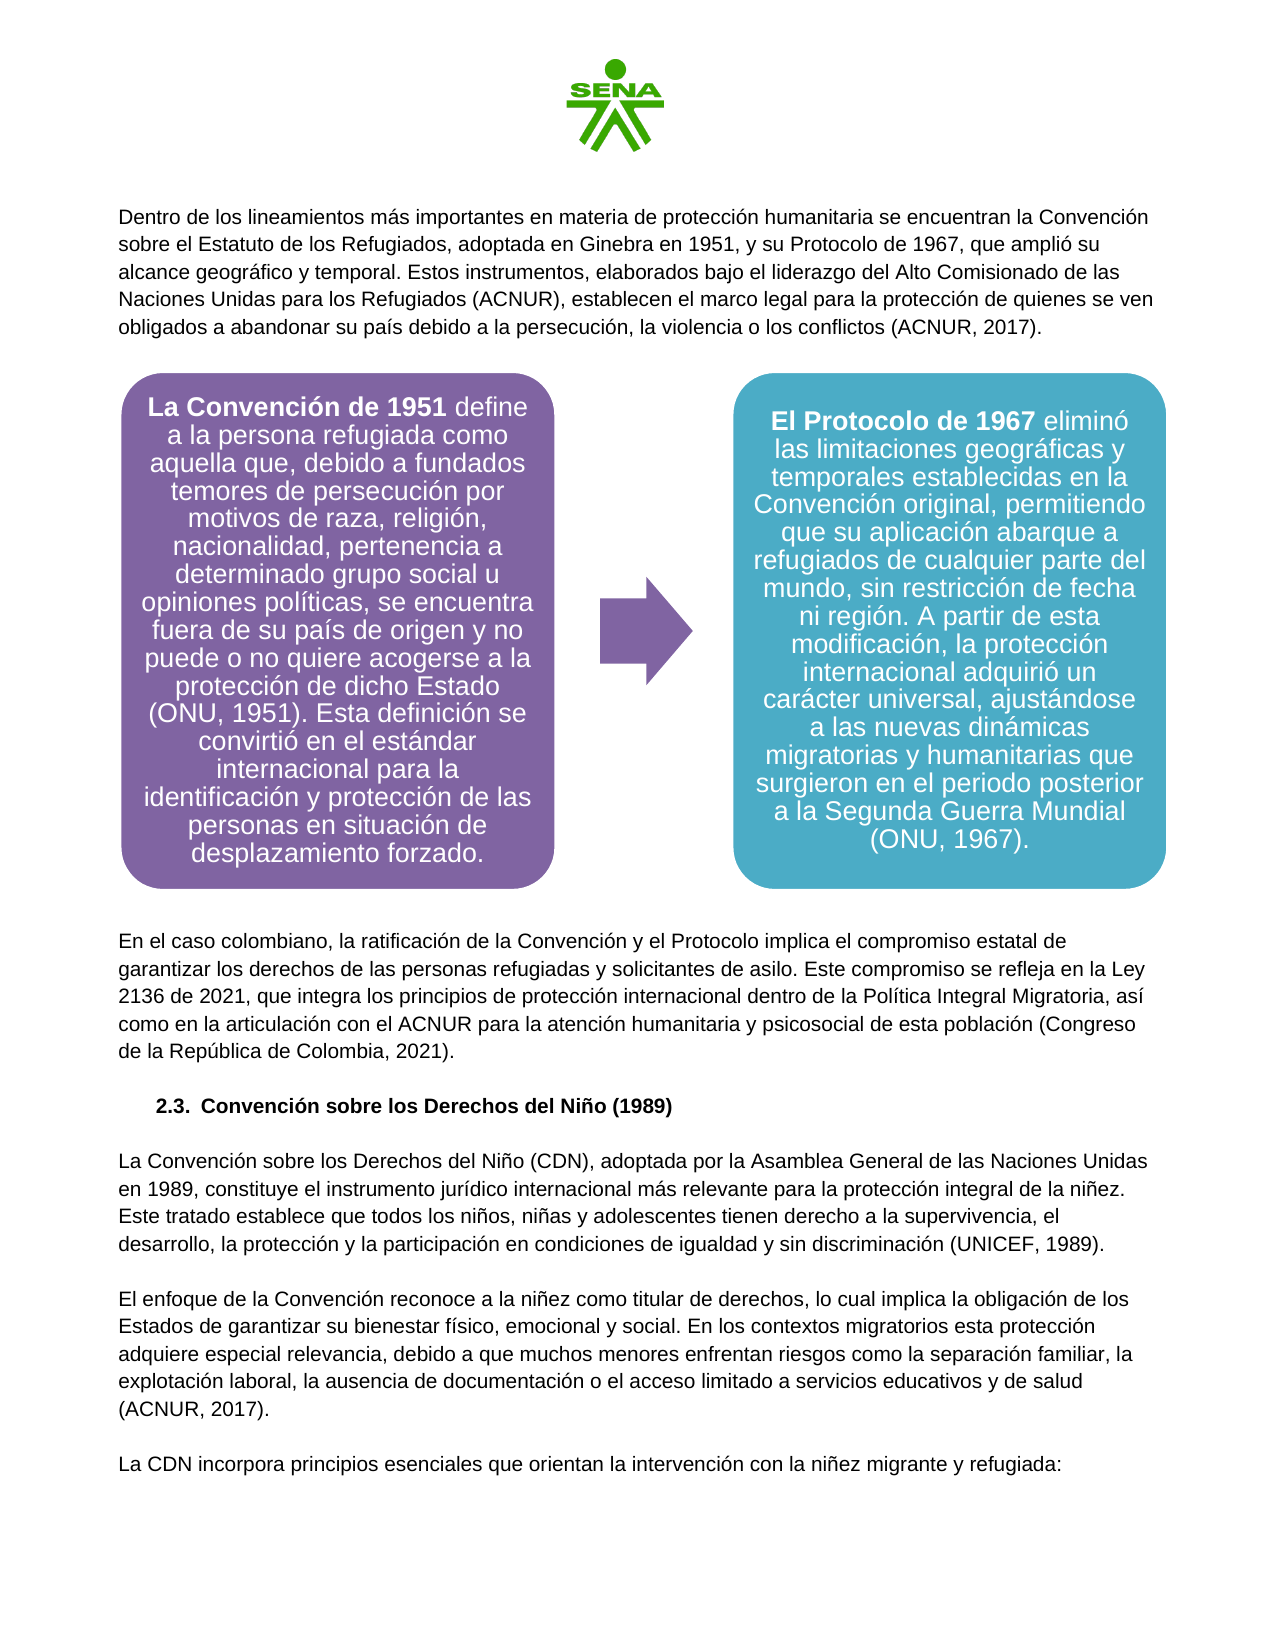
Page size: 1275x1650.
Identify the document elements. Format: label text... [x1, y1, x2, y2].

text En el caso colombiano, la ratificación de la Convención y el Protocolo implica el compromiso estatal de garantizar los derechos de las personas refugiadas y solicitantes de asilo. Este compromiso se refleja en la Ley 2136 de 2021, que integra los principios de protección internacional dentro de la Política Integral Migratoria, así como en la articulación con el ACNUR para la atención humanitaria y psicosocial de esta población (Congreso de la República de Colombia, 2021). [118, 929, 1157, 1063]
picture [566, 59, 664, 152]
text Dentro de los lineamientos más importantes en materia de protección humanitaria se encuentran la Convención sobre el Estatuto de los Refugiados, adoptada en Ginebra en 1951, y su Protocolo de 1967, que amplió su alcance geográfico y temporal. Estos instrumentos, elaborados bajo el liderazgo del Alto Comisionado de las Naciones Unidas para los Refugiados (ACNUR), establecen el marco legal para la protección de quienes se ven obligados a abandonar su país debido a la persecución, la violencia o los conflictos (ACNUR, 2017). [118, 205, 1157, 339]
text El enfoque de la Convención reconoce a la niñez como titular de derechos, lo cual implica la obligación de los Estados de garantizar su bienestar físico, emocional y social. En los contextos migratorios esta protección adquiere especial relevancia, debido a que muchos menores enfrentan riesgos como la separación familiar, la explotación laboral, la ausencia de documentación o el acceso limitado a servicios educativos y de salud (ACNUR, 2017). [118, 1287, 1157, 1421]
text La Convención sobre los Derechos del Niño (CDN), adoptada por la Asamblea General de las Naciones Unidas en 1989, constituye el instrumento jurídico internacional más relevante para la protección integral de la niñez. Este tratado establece que todos los niños, niñas y adolescentes tienen derecho a la supervivencia, el desarrollo, la protección y la participación en condiciones de igualdad y sin discriminación (UNICEF, 1989). [118, 1149, 1157, 1256]
list Convención sobre los Derechos del Niño (1989) [156, 1094, 1157, 1118]
text La CDN incorpora principios esenciales que orientan la intervención con la niñez migrante y refugiada: [118, 1452, 1157, 1476]
